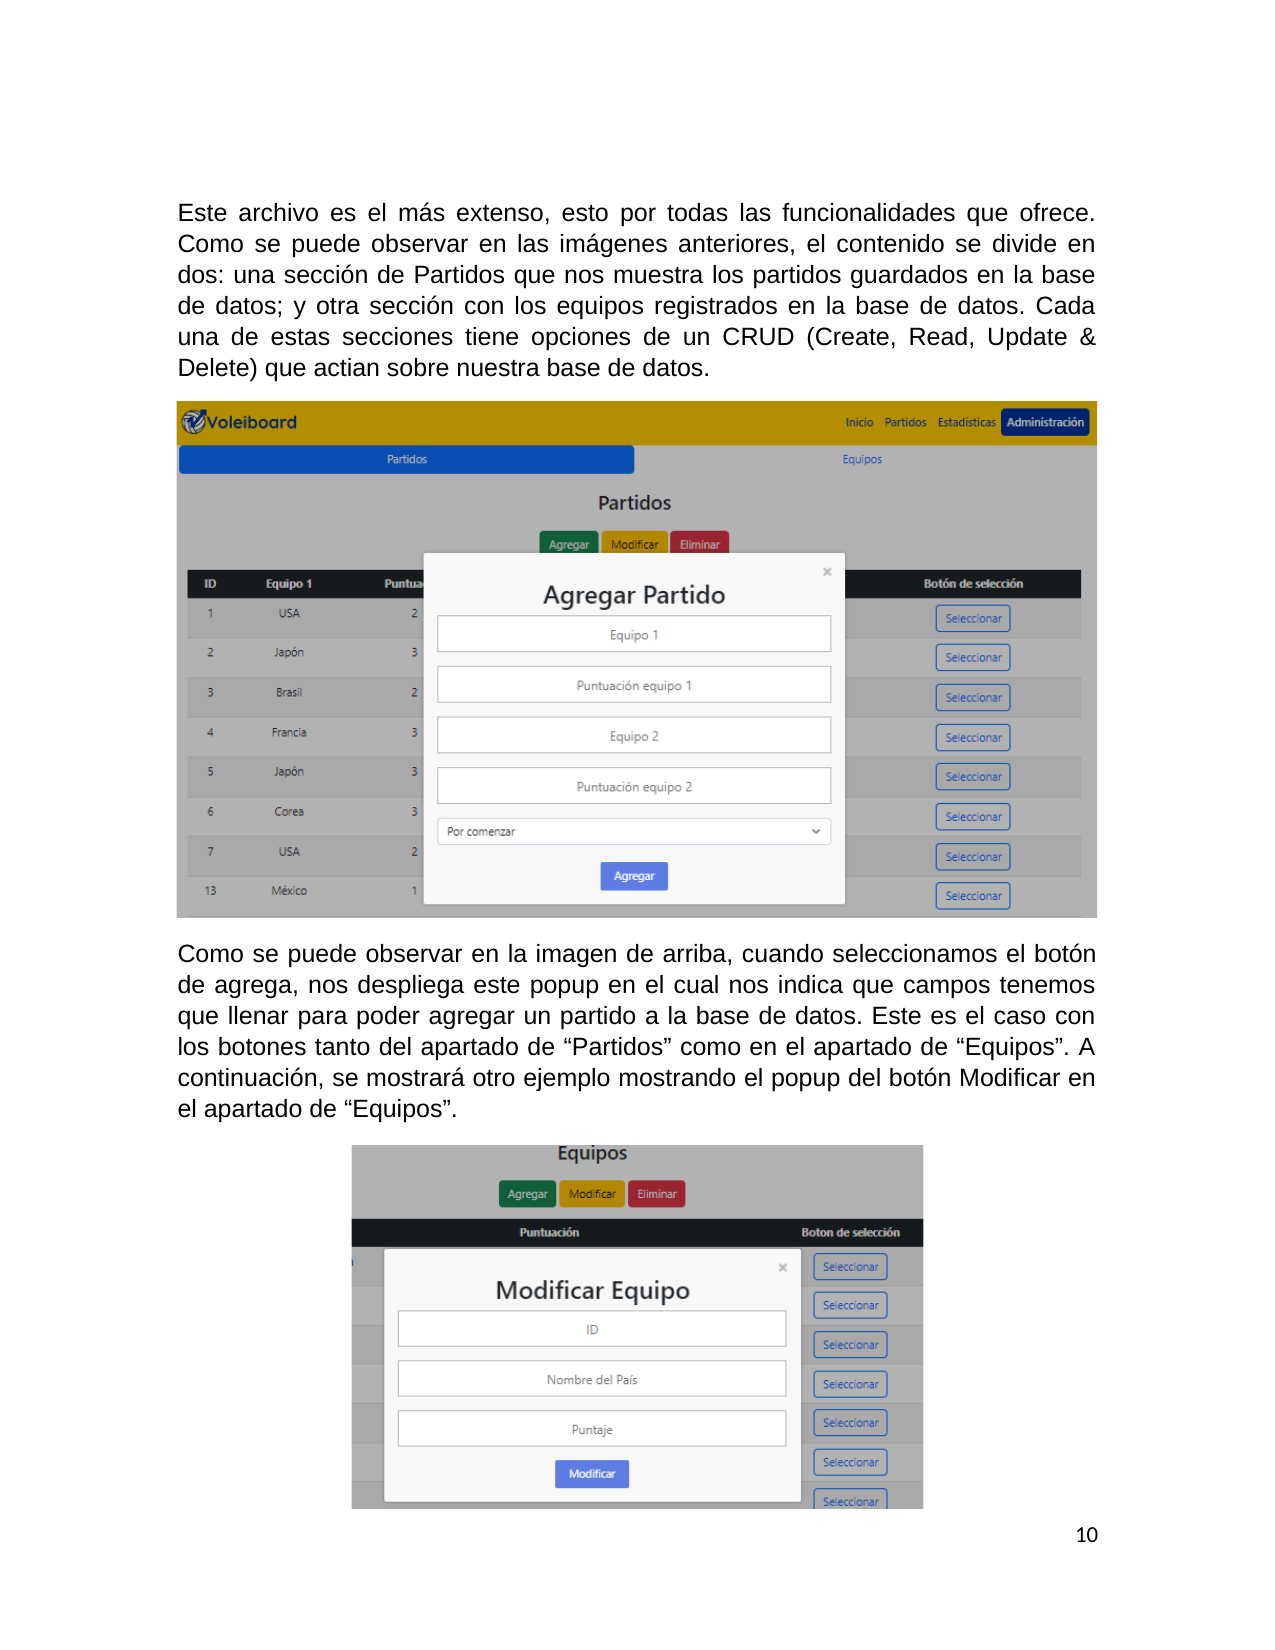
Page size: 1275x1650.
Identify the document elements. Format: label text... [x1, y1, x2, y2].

text Como se puede observar en la imagen de arriba, cuando seleccionamos el botón de agrega, nos despliega este popup en el cual nos indica que campos tenemos que llenar para poder agregar un partido a la base de datos. Este es el caso con los botones tanto del apartado de “Partidos” como en el apartado de “Equipos”. A continuación, se mostrará otro ejemplo mostrando el popup del botón Modificar en el apartado de “Equipos”. [177, 918, 1098, 1123]
picture [351, 1145, 924, 1509]
text Este archivo es el más extenso, esto por todas las funcionalidades que ofrece. Como se puede observar en las imágenes anteriores, el contenido se divide en dos: una sección de Partidos que nos muestra los partidos guardados en la base de datos; y otra sección con los equipos registrados en la base de datos. Cada una de estas secciones tiene opciones de un CRUD (Create, Read, Update & Delete) que actian sobre nuestra base de datos. [177, 198, 1098, 382]
picture [176, 401, 1098, 918]
